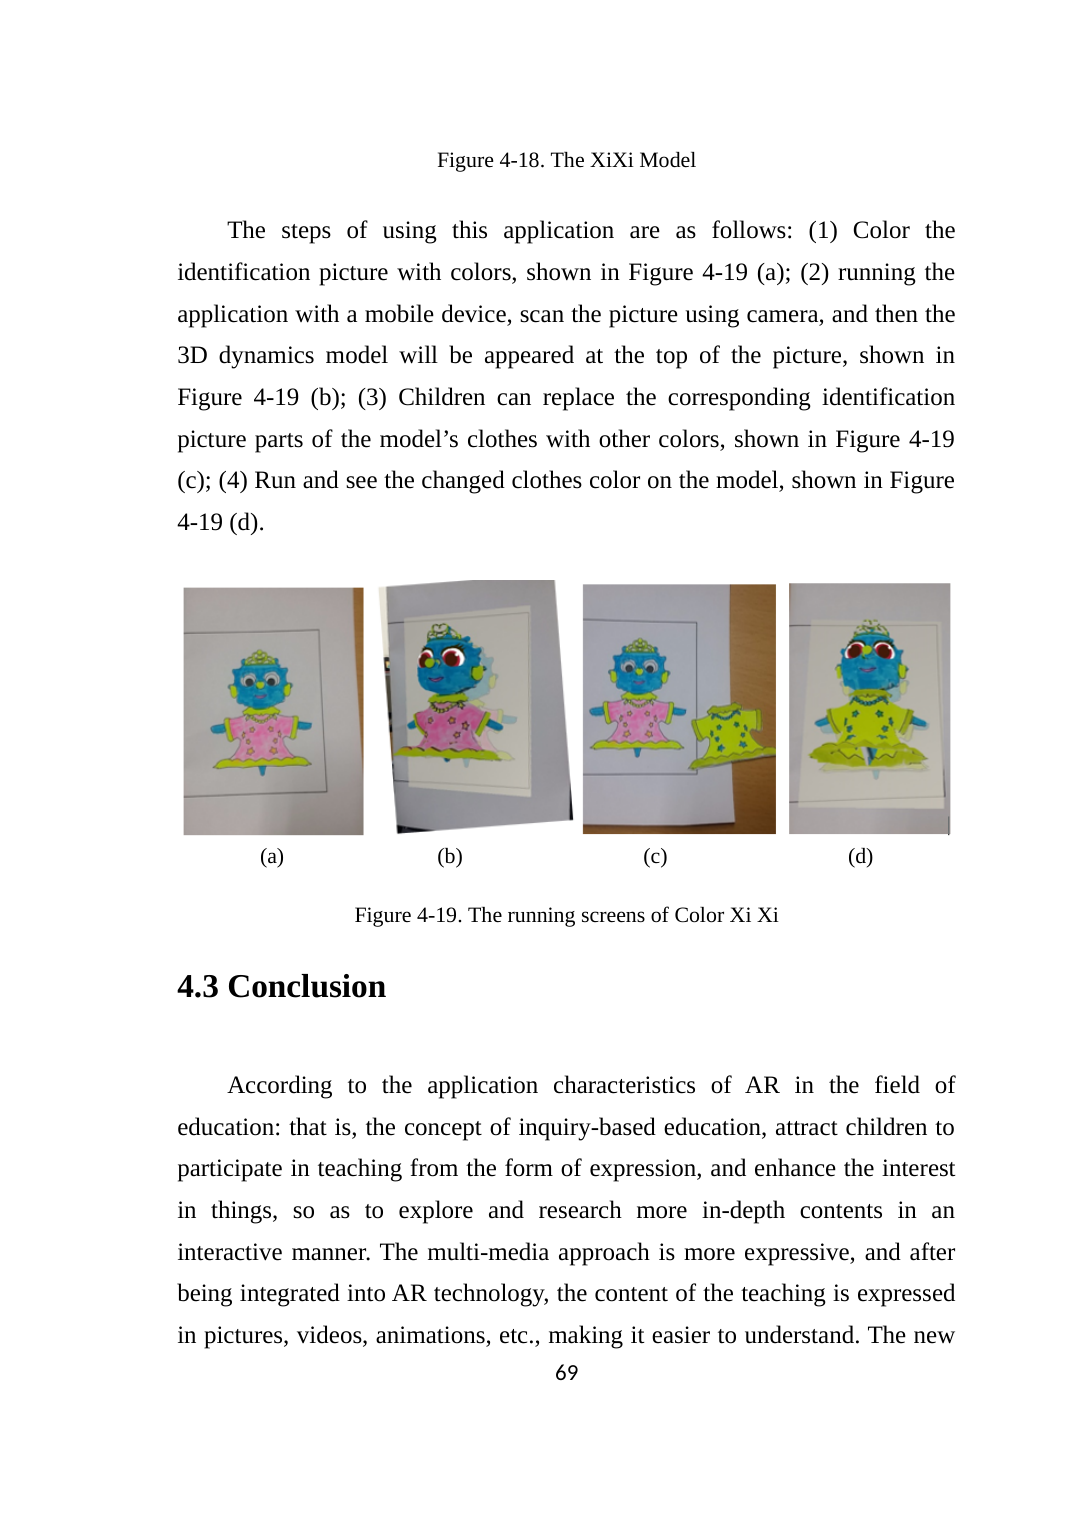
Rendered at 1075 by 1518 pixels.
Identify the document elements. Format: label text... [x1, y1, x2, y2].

picture [177, 580, 957, 844]
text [177, 1060, 956, 1352]
text The steps of using this application are as follows: (1) Color the identification picture with colors, shown in Figure 4-19 (a); (2) running the application with a mobile device, scan the picture using camera, and then the 3D dynamics model will be appeared at the top of the picture, shown in Figure 4-19 (b); (3) Children can replace the corresponding identification picture parts of the model’s clothes with other colors, shown in Figure 4-19 (c); (4) Run and see the changed clothes color on the model, shown in Figure 4-19 (d). [177, 206, 956, 539]
text 4.3 Conclusion [177, 967, 956, 1005]
text (a) (b) (c) (d) [177, 844, 956, 868]
